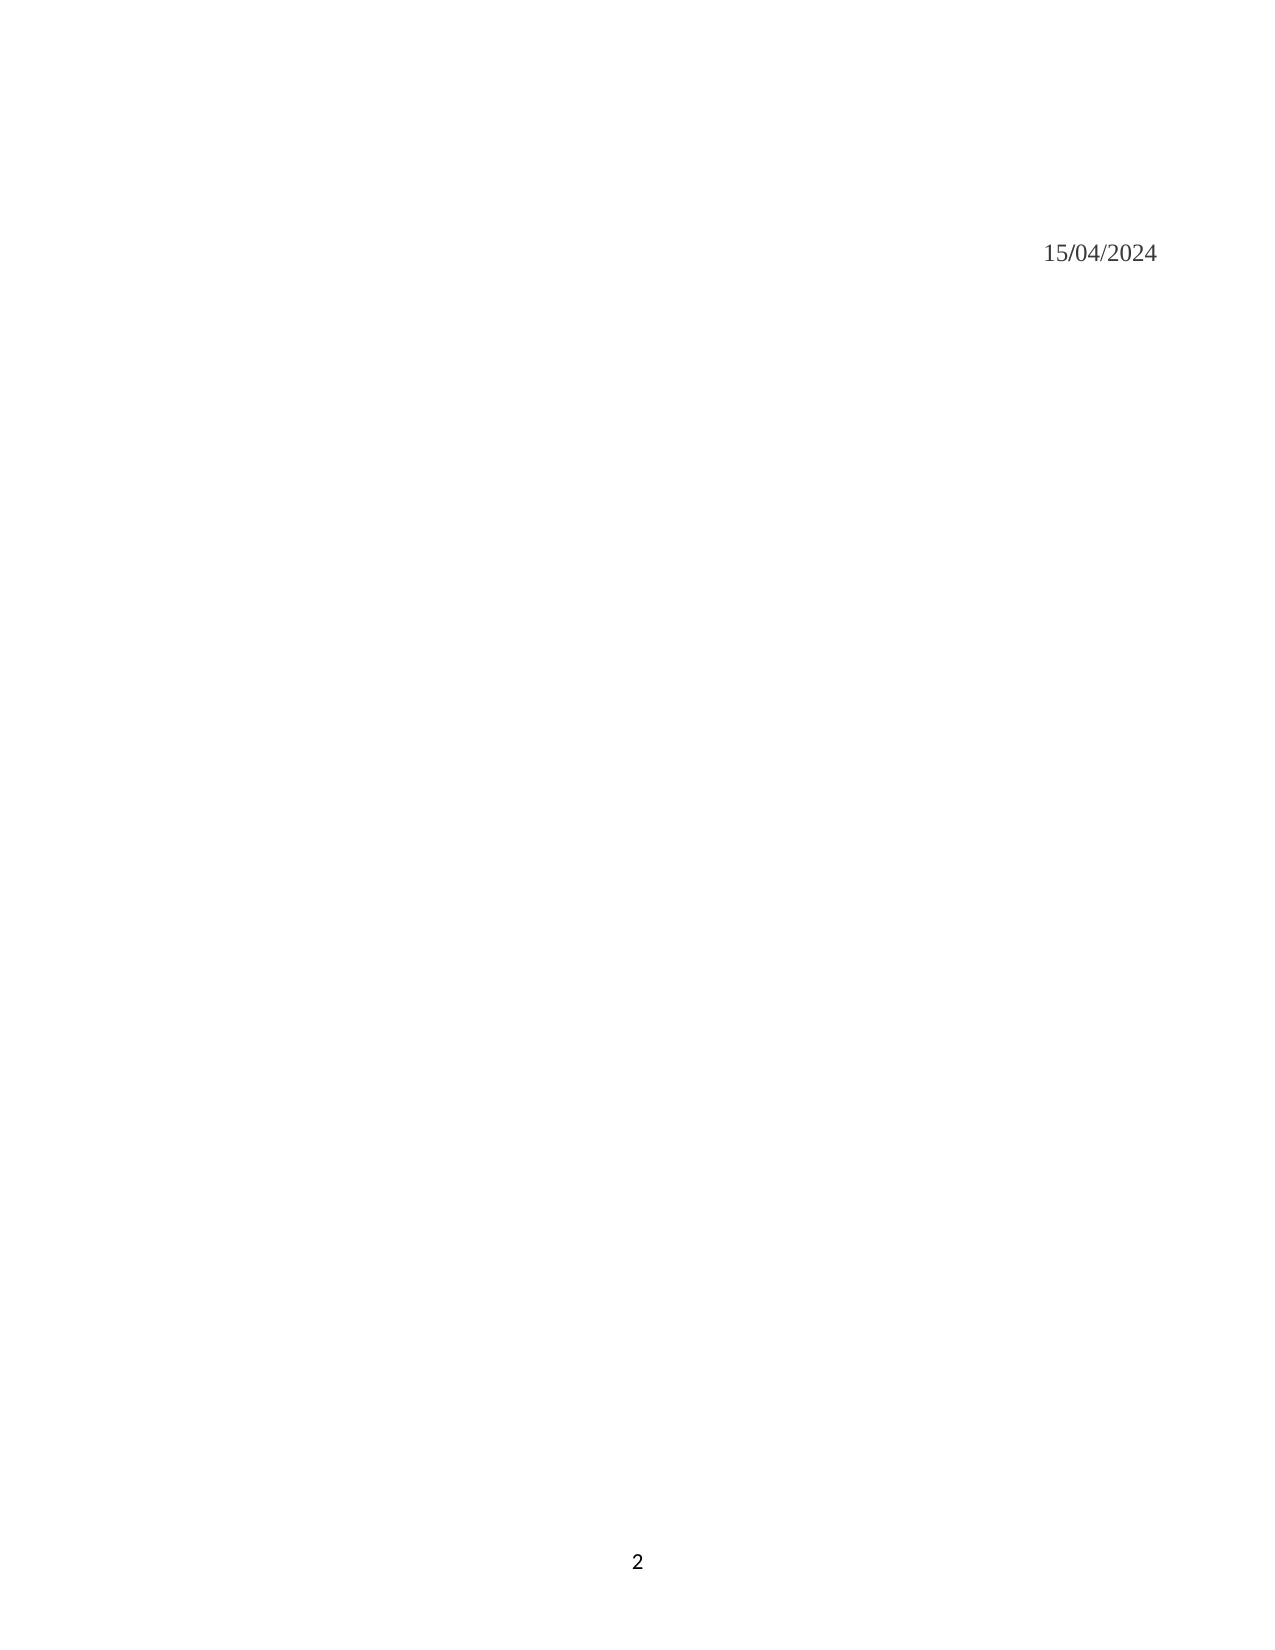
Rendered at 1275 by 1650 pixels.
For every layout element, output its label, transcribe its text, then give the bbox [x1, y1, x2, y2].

text 15/04/2024 [118, 238, 1157, 267]
